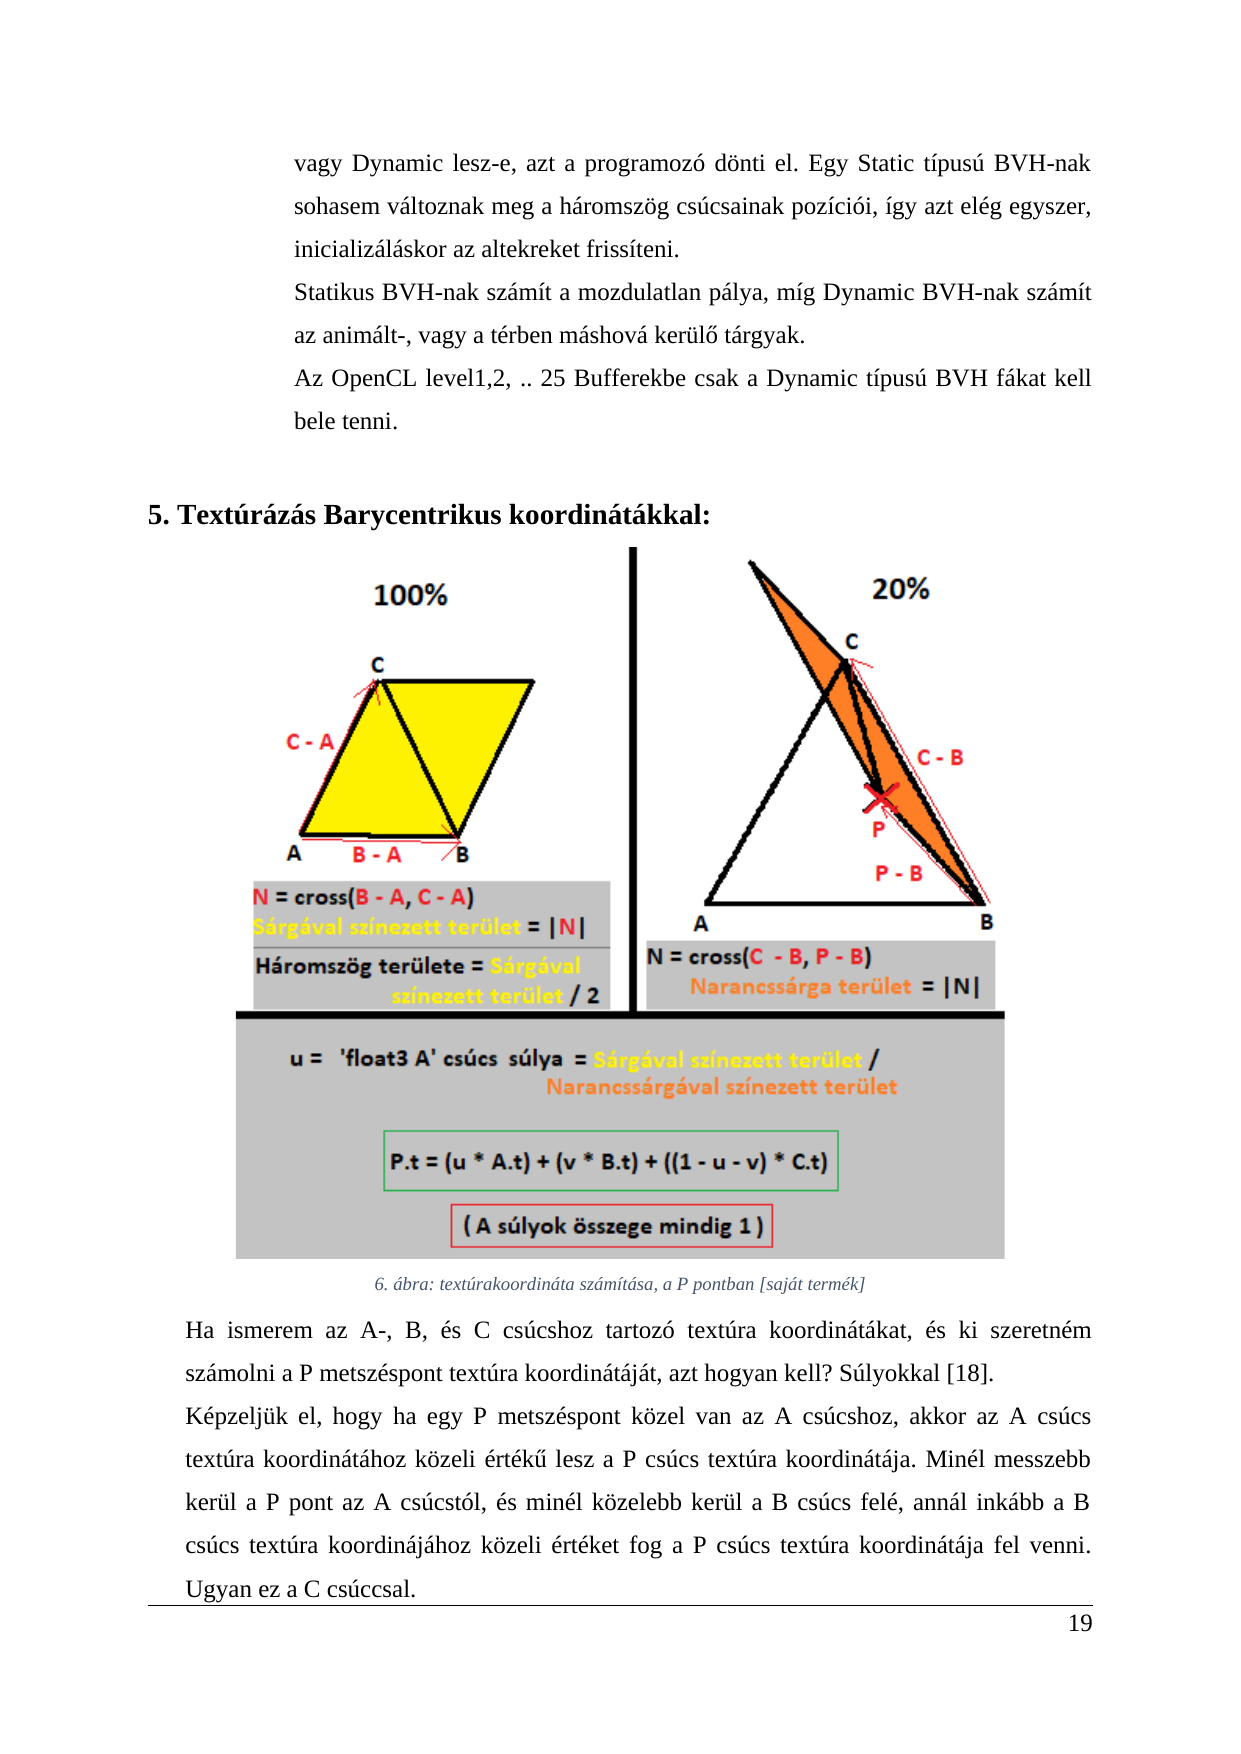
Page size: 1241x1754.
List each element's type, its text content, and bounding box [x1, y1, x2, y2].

text 6. ábra: textúrakoordináta számítása, a P pontban [saját termék] [148, 1272, 1093, 1294]
subtitle 5. Textúrázás Barycentrikus koordinátákkal: [148, 497, 1093, 530]
picture [235, 547, 1005, 1259]
text Ha ismerem az A-, B, és C csúcshoz tartozó textúra koordinátákat, és ki szeretném számolni a P metszéspont textúra koordinátáját, azt hogyan kell? Súlyokkal [18]. [185, 1315, 1093, 1387]
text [294, 148, 1093, 263]
text Képzeljük el, hogy ha egy P metszéspont közel van az A csúcshoz, akkor az A csúcs textúra koordinátához közeli értékű lesz a P csúcs textúra koordinátája. Minél messzebb kerül a P pont az A csúcstól, és minél közelebb kerül a B csúcs felé, annál inkább a B csúcs textúra koordinájához közeli értéket fog a P csúcs textúra koordinátája fel venni. Ugyan ez a C csúccsal. [185, 1401, 1093, 1602]
text Az OpenCL level1,2, .. 25 Bufferekbe csak a Dynamic típusú BVH fákat kell bele tenni. [294, 363, 1093, 435]
text Statikus BVH-nak számít a mozdulatlan pálya, míg Dynamic BVH-nak számít az animált-, vagy a térben máshová kerülő tárgyak. [294, 277, 1093, 349]
